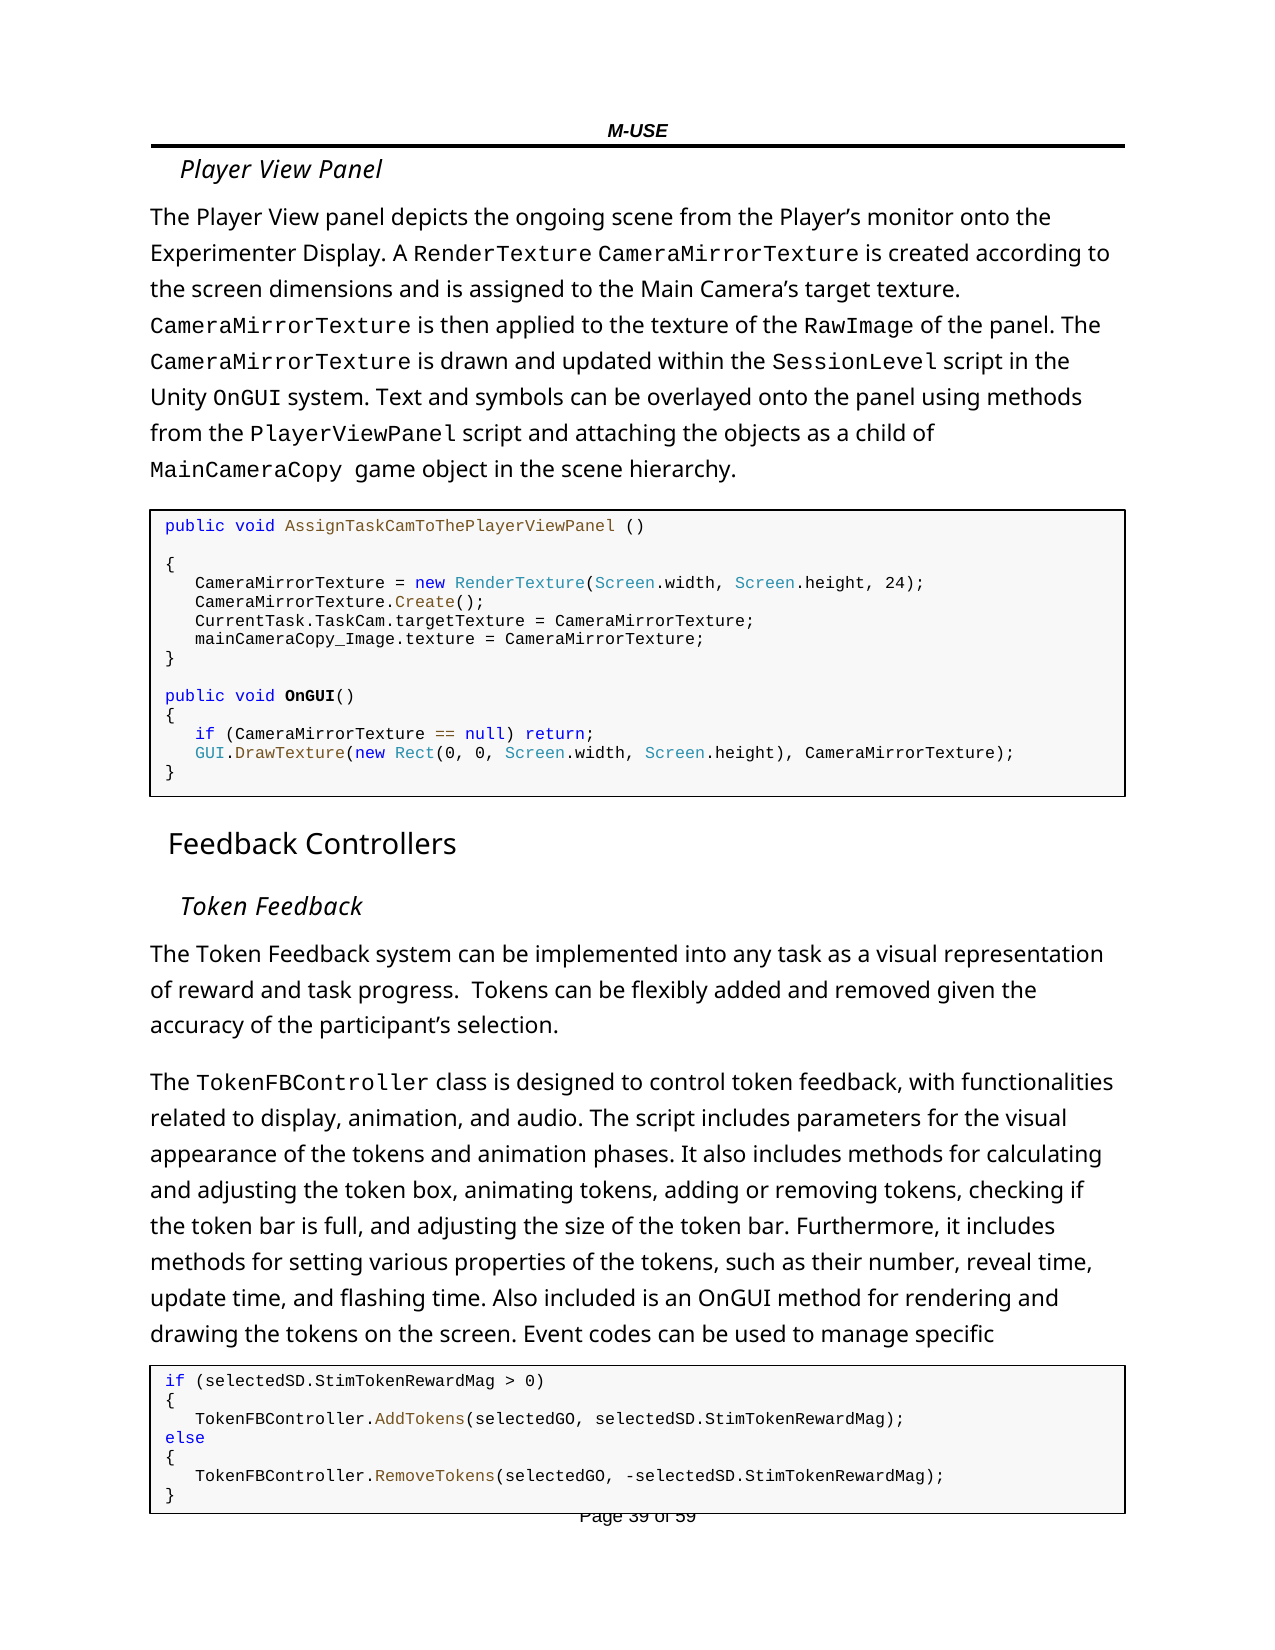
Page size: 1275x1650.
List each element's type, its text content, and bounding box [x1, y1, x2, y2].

subtitle Token Feedback [179, 889, 1125, 923]
subtitle Player View Panel [179, 152, 1125, 186]
text The Token Feedback system can be implemented into any task as a visual representation of reward and task progress. Tokens can be flexibly added and removed given the accuracy of the participant’s selection. [150, 938, 1125, 1041]
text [150, 1066, 1125, 1349]
text The Player View panel depicts the ongoing scene from the Player’s monitor onto the Experimenter Display. A RenderTexture CameraMirrorTexture is created according to the screen dimensions and is assigned to the Main Camera’s target texture. CameraMirrorTexture is then applied to the texture of the RawImage of the panel. The CameraMirrorTexture is drawn and updated within the SessionLevel script in the Unity OnGUI system. Text and symbols can be overlayed onto the panel using methods from the PlayerViewPanel script and attaching the objects as a child of MainCameraCopy game object in the scene hierarchy. [150, 201, 1125, 484]
subtitle Feedback Controllers [168, 823, 1125, 863]
